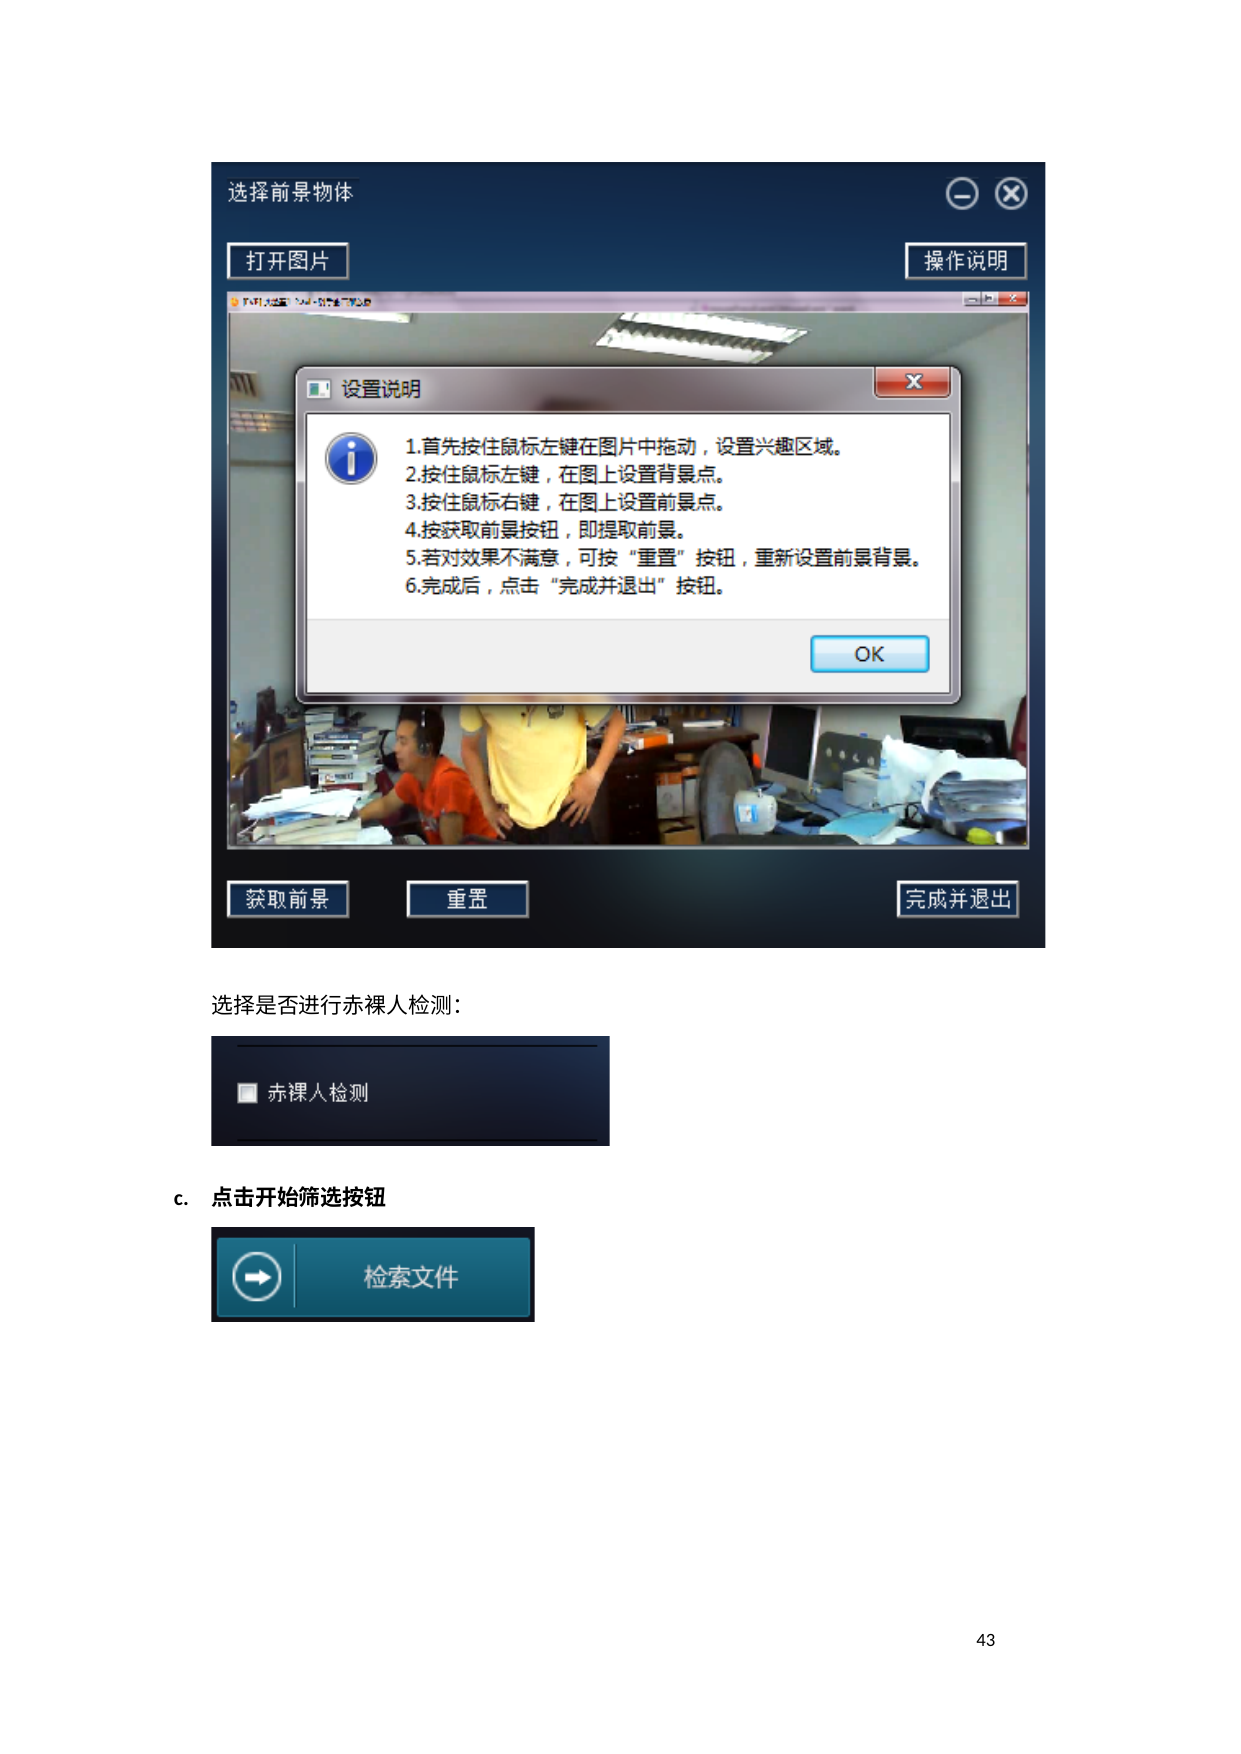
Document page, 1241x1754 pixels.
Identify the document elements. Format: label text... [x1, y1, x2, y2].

picture [211, 1227, 535, 1322]
picture [211, 1036, 610, 1146]
picture [211, 162, 1046, 948]
list 点击开始筛选按钮 [174, 1179, 1110, 1212]
list 选择是否进行赤裸人检测： [211, 988, 1110, 1020]
